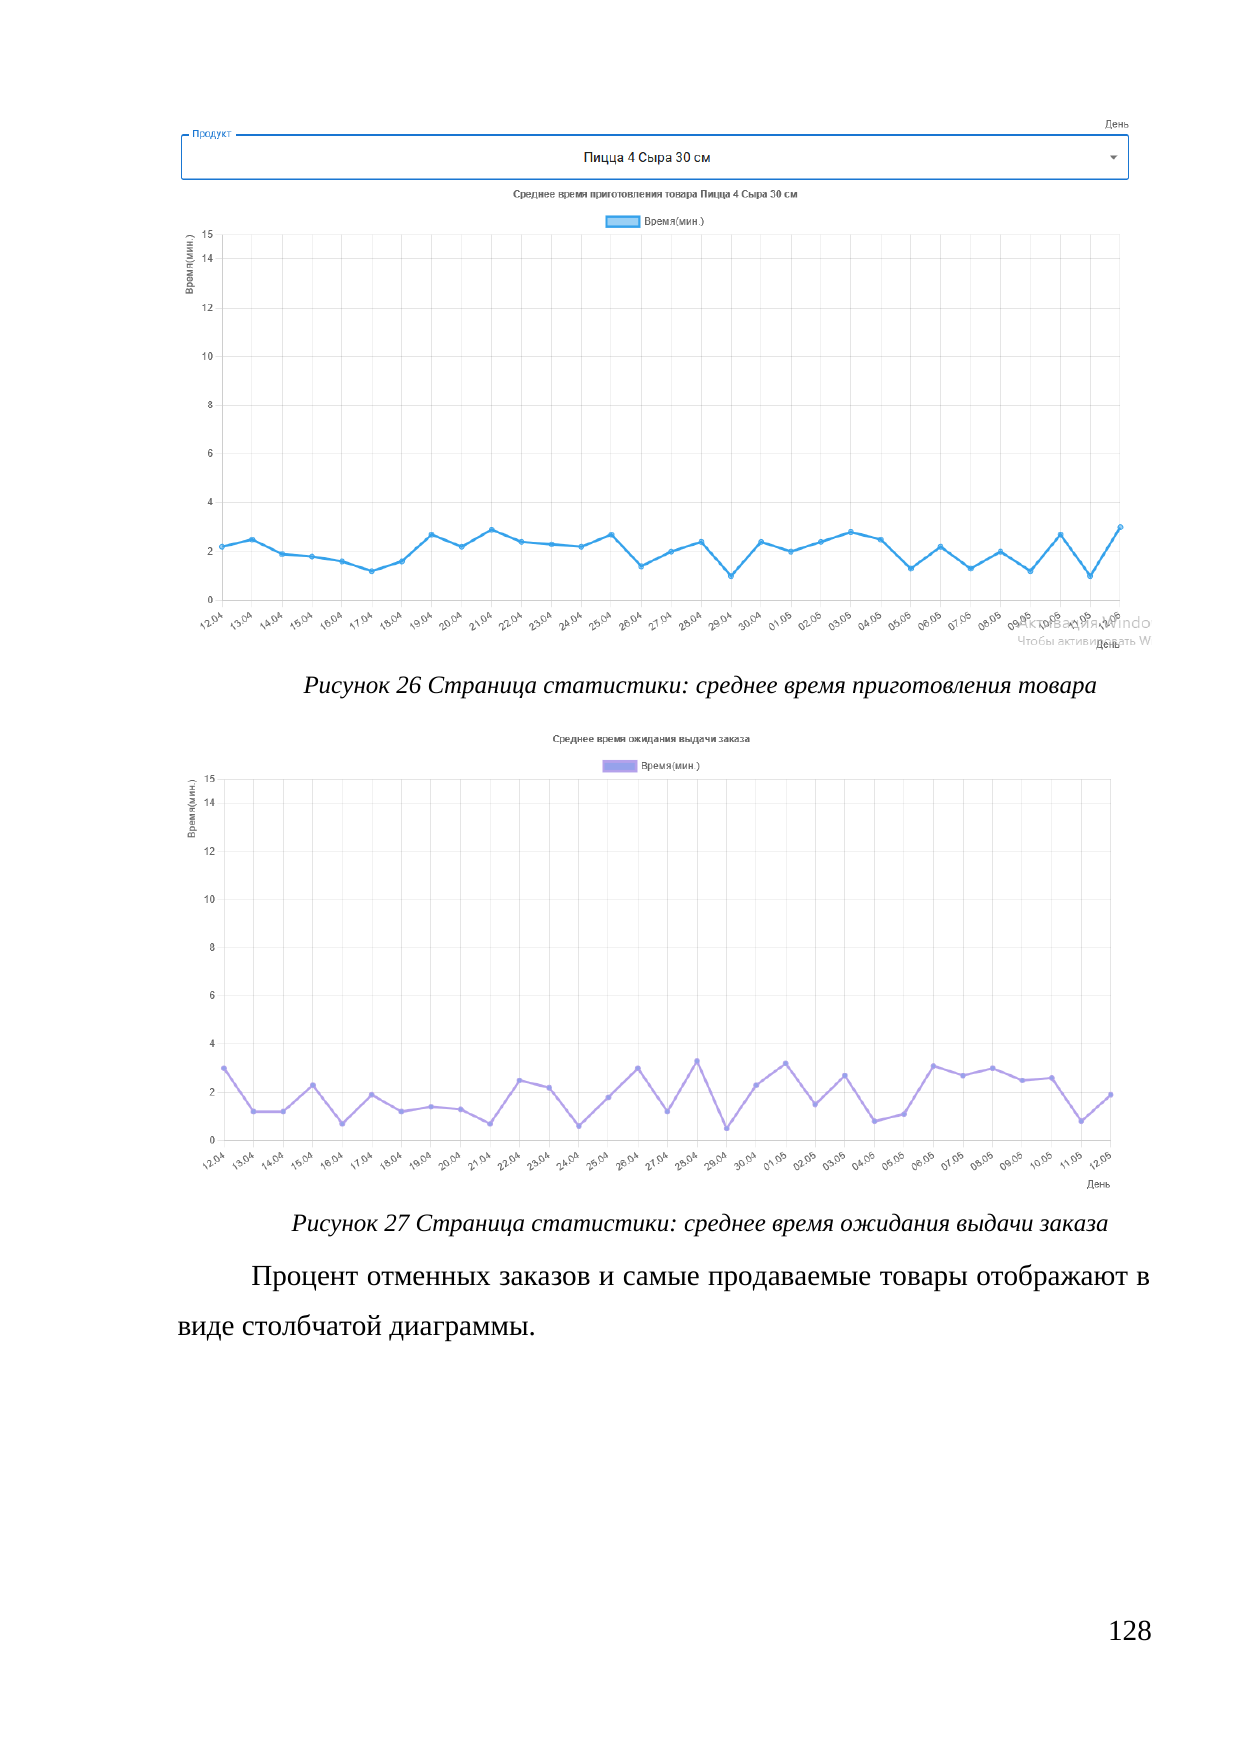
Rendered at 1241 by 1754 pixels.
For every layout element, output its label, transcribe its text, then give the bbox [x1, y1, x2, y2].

picture [177, 720, 1152, 1192]
picture [177, 118, 1152, 654]
text Процент отменных заказов и самые продаваемые товары отображают в виде столбчатой диаграммы. [177, 1258, 1152, 1342]
text Рисунок 27 Страница статистики: среднее время ожидания выдачи заказа [177, 1208, 1152, 1237]
text Рисунок 26 Страница статистики: среднее время приготовления товара [177, 671, 1152, 699]
